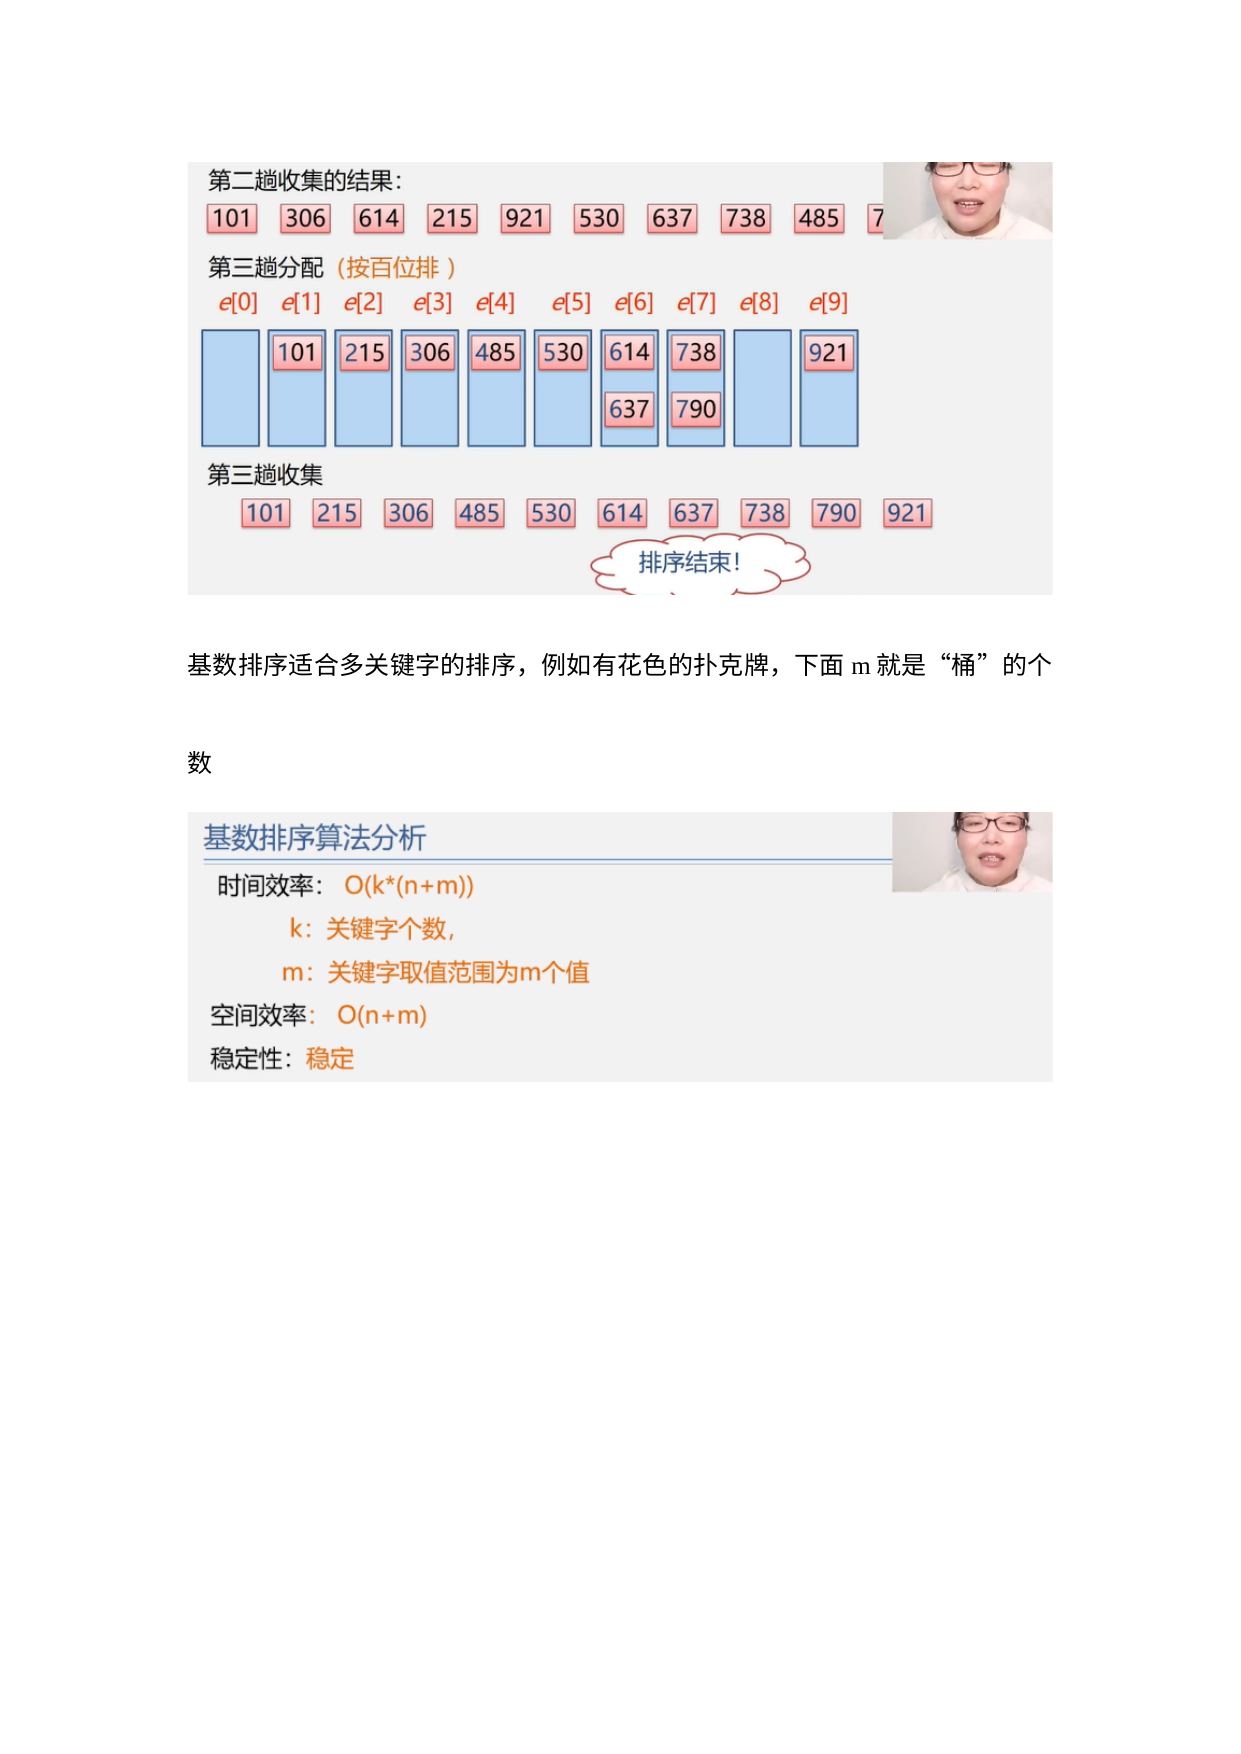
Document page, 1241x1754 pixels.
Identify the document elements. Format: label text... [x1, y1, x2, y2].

picture [187, 162, 1053, 595]
picture [187, 812, 1053, 1082]
text 基数排序适合多关键字的排序，例如有花色的扑克牌，下面m就是“桶”的个数 [187, 631, 1053, 794]
